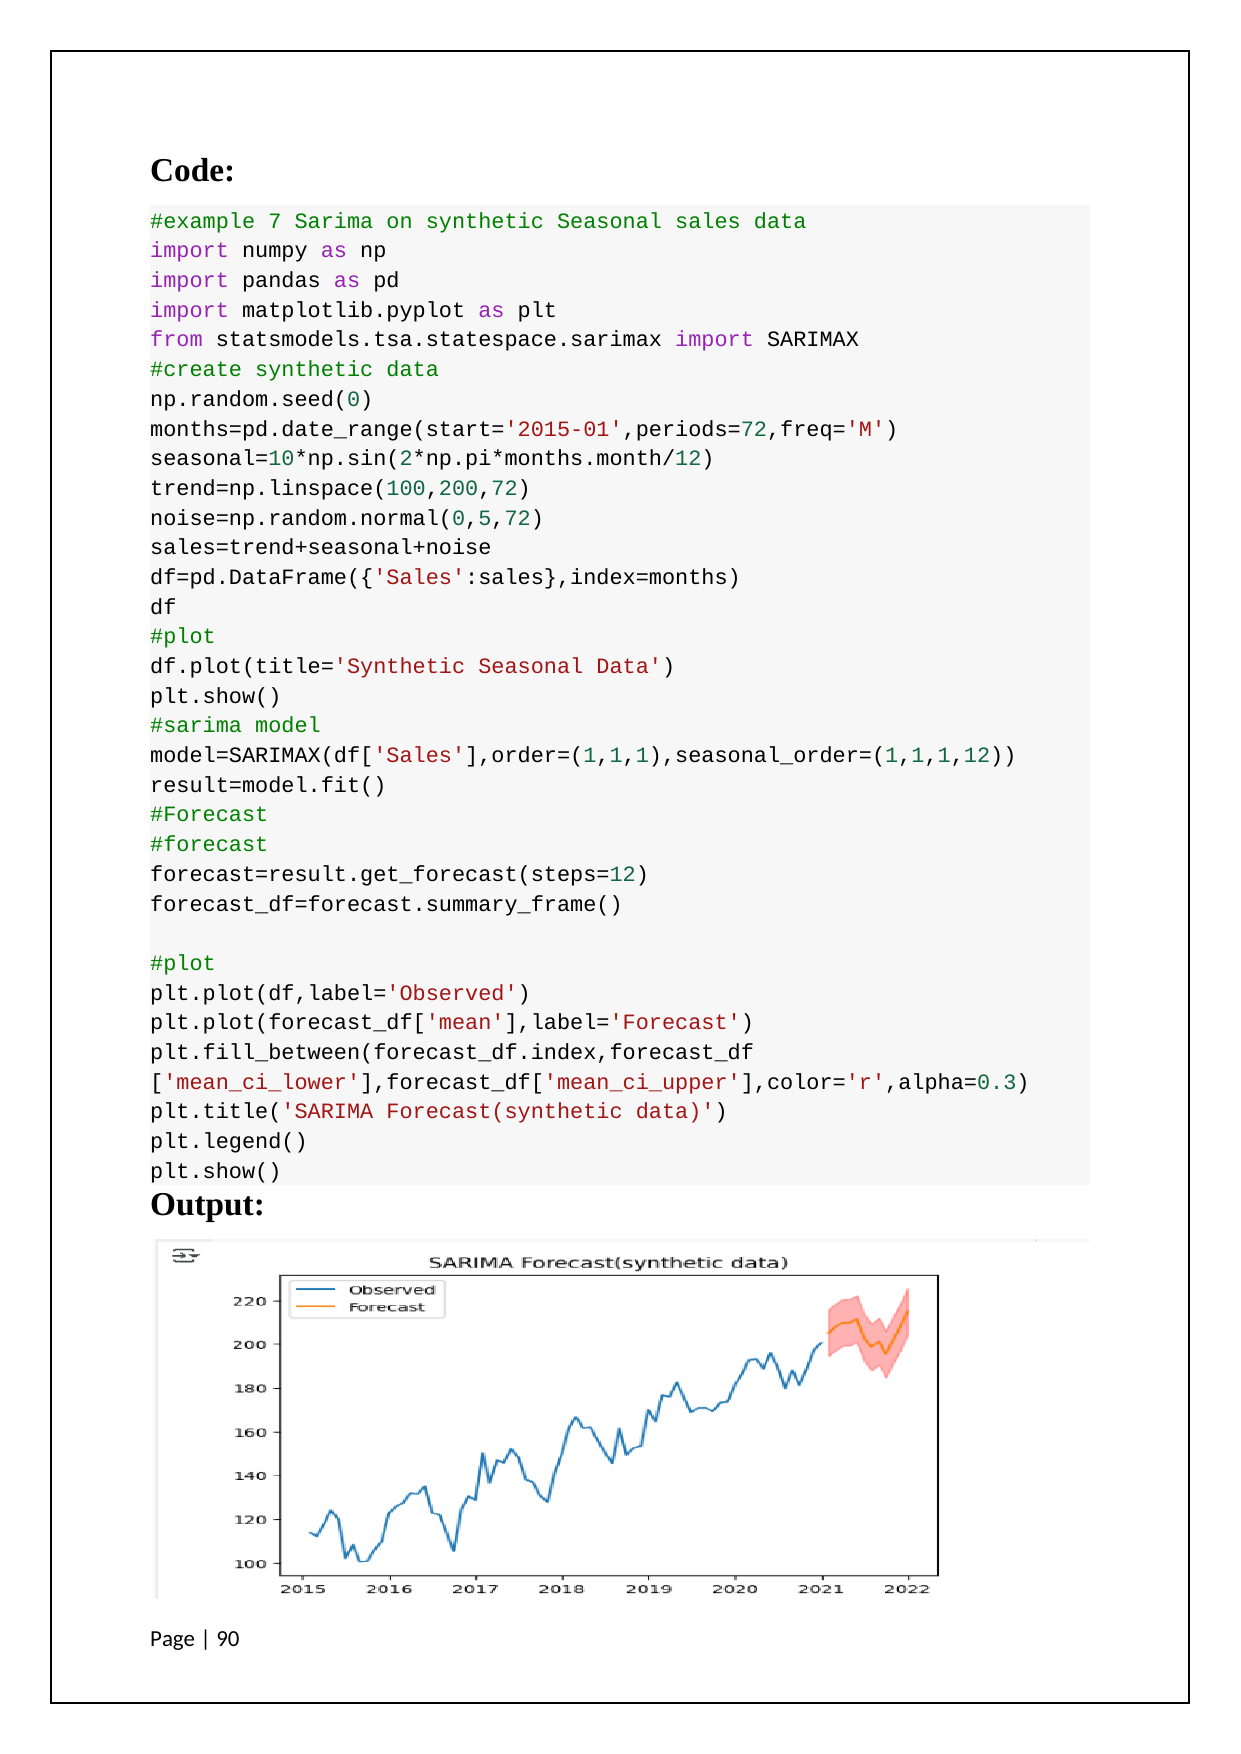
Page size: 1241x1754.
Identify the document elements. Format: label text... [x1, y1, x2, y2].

text import pandas as pd [150, 264, 1090, 294]
text result=model.fit() [150, 769, 1090, 799]
text months=pd.date_range(start='2015-01',periods=72,freq='M') [150, 413, 1090, 442]
text Code: [150, 150, 1090, 188]
text Output: [150, 1185, 1090, 1223]
text forecast=result.get_forecast(steps=12) [150, 858, 1090, 888]
text plt.plot(df,label='Observed') [150, 977, 1090, 1007]
text #plot [150, 947, 1090, 977]
text plt.legend() [150, 1125, 1090, 1155]
text df=pd.DataFrame({'Sales':sales},index=months) [150, 561, 1090, 591]
text #forecast [150, 828, 1090, 858]
text plt.show() [150, 1155, 1090, 1185]
picture [150, 1239, 1091, 1599]
text trend=np.linspace(100,200,72) [150, 472, 1090, 502]
text plt.fill_between(forecast_df.index,forecast_df['mean_ci_lower'],forecast_df['mean_ci_upper'],color='r',alpha=0.3) [150, 1036, 1090, 1096]
text forecast_df=forecast.summary_frame() [150, 888, 1090, 917]
text noise=np.random.normal(0,5,72) [150, 502, 1090, 532]
text plt.title('SARIMA Forecast(synthetic data)') [150, 1096, 1090, 1125]
text import matplotlib.pyplot as plt [150, 294, 1090, 324]
text plt.show() [150, 680, 1090, 710]
text #sarima model [150, 710, 1090, 739]
text seasonal=10*np.sin(2*np.pi*months.month/12) [150, 442, 1090, 472]
text #example 7 Sarima on synthetic Seasonal sales data [150, 205, 1090, 235]
text plt.plot(forecast_df['mean'],label='Forecast') [150, 1007, 1090, 1036]
text from statsmodels.tsa.statespace.sarimax import SARIMAX [150, 324, 1090, 353]
text import numpy as np [150, 235, 1090, 264]
text df [150, 591, 1090, 621]
text #Forecast [150, 799, 1090, 828]
text #create synthetic data [150, 353, 1090, 383]
text model=SARIMAX(df['Sales'],order=(1,1,1),seasonal_order=(1,1,1,12)) [150, 739, 1090, 769]
text #plot [150, 621, 1090, 650]
text np.random.seed(0) [150, 383, 1090, 413]
text df.plot(title='Synthetic Seasonal Data') [150, 650, 1090, 680]
text sales=trend+seasonal+noise [150, 532, 1090, 561]
